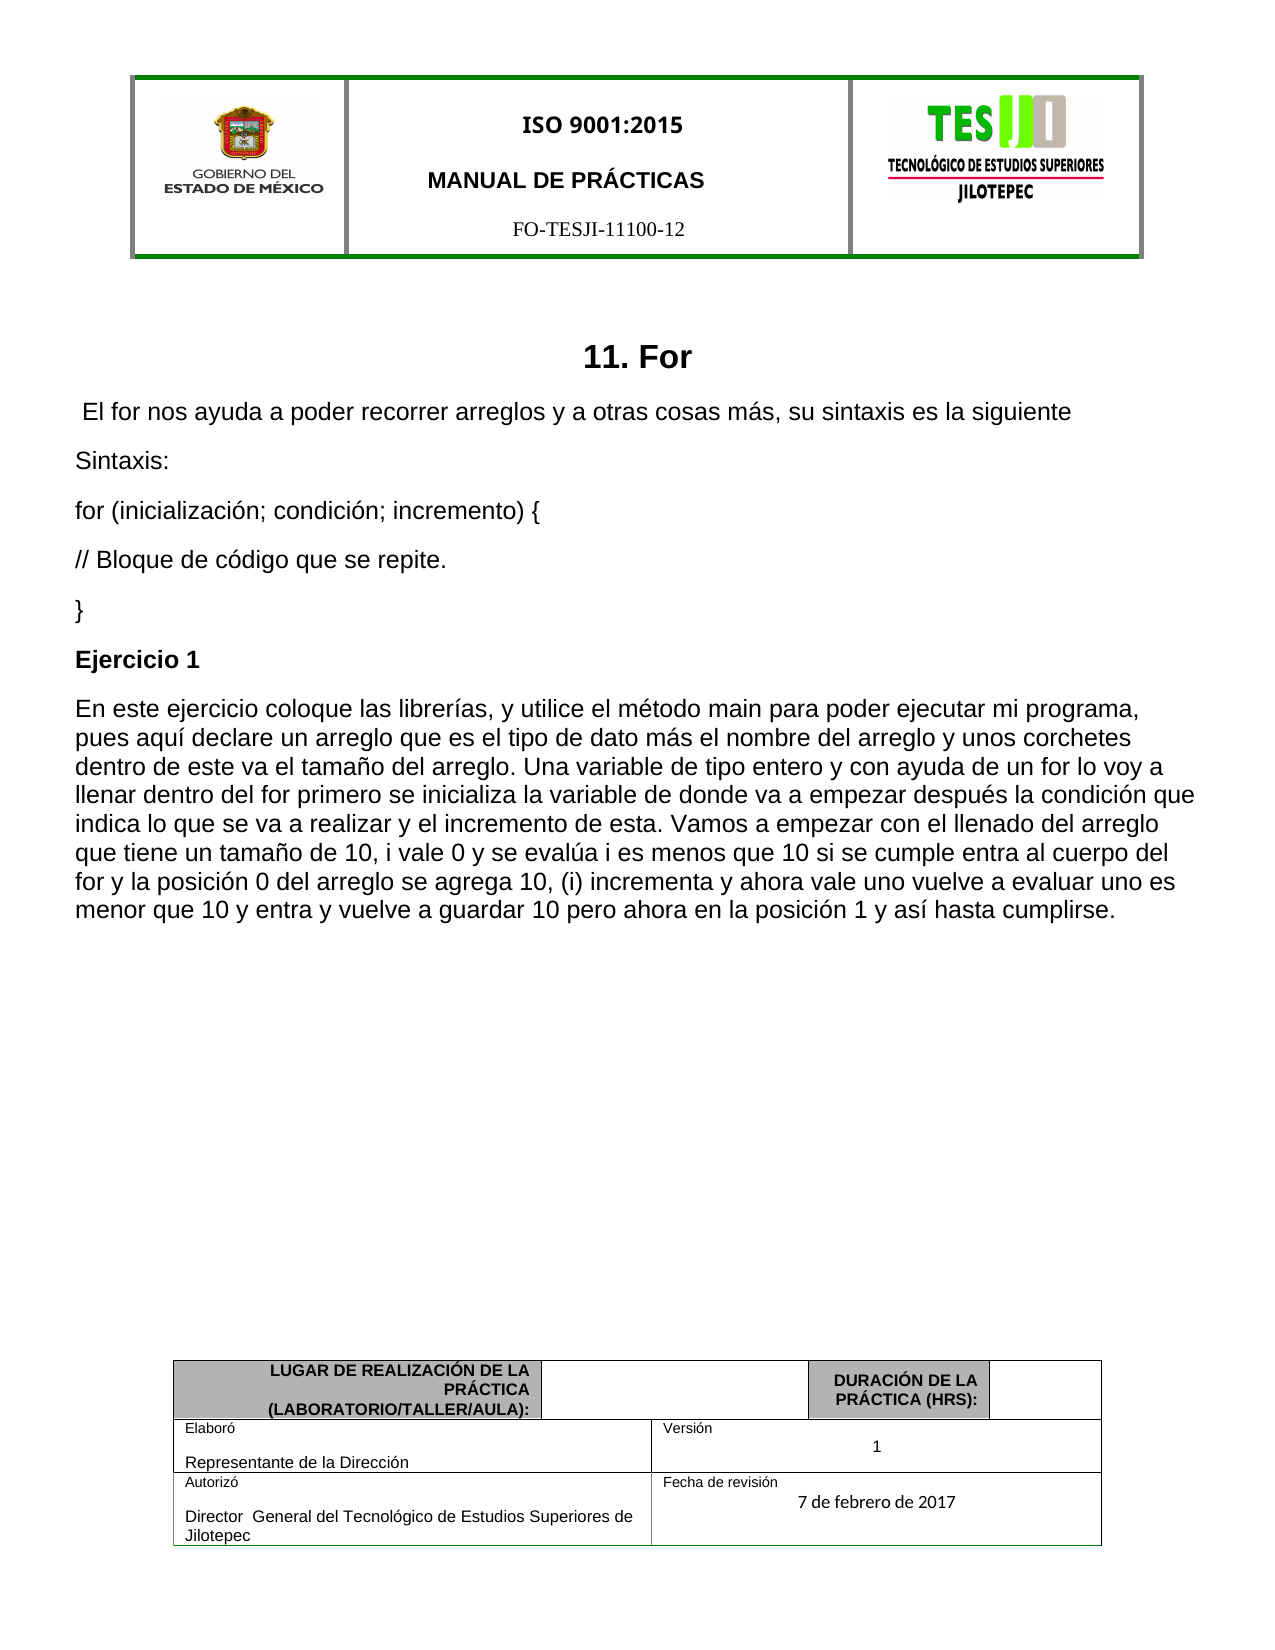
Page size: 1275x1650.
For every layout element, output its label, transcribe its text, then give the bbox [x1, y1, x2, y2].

text 11. For [75, 337, 1200, 376]
text Sintaxis: [75, 446, 1200, 475]
text } [75, 595, 1200, 624]
picture [154, 97, 327, 201]
picture [886, 92, 1106, 204]
text En este ejercicio coloque las librerías, y utilice el método main para poder ejecutar mi programa, pues aquí declare un arreglo que es el tipo de dato más el nombre del arreglo y unos corchetes dentro de este va el tamaño del arreglo. Una variable de tipo entero y con ayuda de un for lo voy a llenar dentro del for primero se inicializa la variable de donde va a empezar después la condición que indica lo que se va a realizar y el incremento de esta. Vamos a empezar con el llenado del arreglo que tiene un tamaño de 10, i vale 0 y se evalúa i es menos que 10 si se cumple entra al cuerpo del for y la posición 0 del arreglo se agrega 10, (i) incrementa y ahora vale uno vuelve a evaluar uno es menor que 10 y entra y vuelve a guardar 10 pero ahora en la posición 1 y así hasta cumplirse. [75, 694, 1200, 924]
text El for nos ayuda a poder recorrer arreglos y a otras cosas más, su sintaxis es la siguiente [75, 397, 1200, 425]
text // Bloque de código que se repite. [75, 545, 1200, 574]
text Ejercicio 1 [75, 644, 1200, 673]
text for (inicialización; condición; incremento) { [75, 496, 1200, 524]
